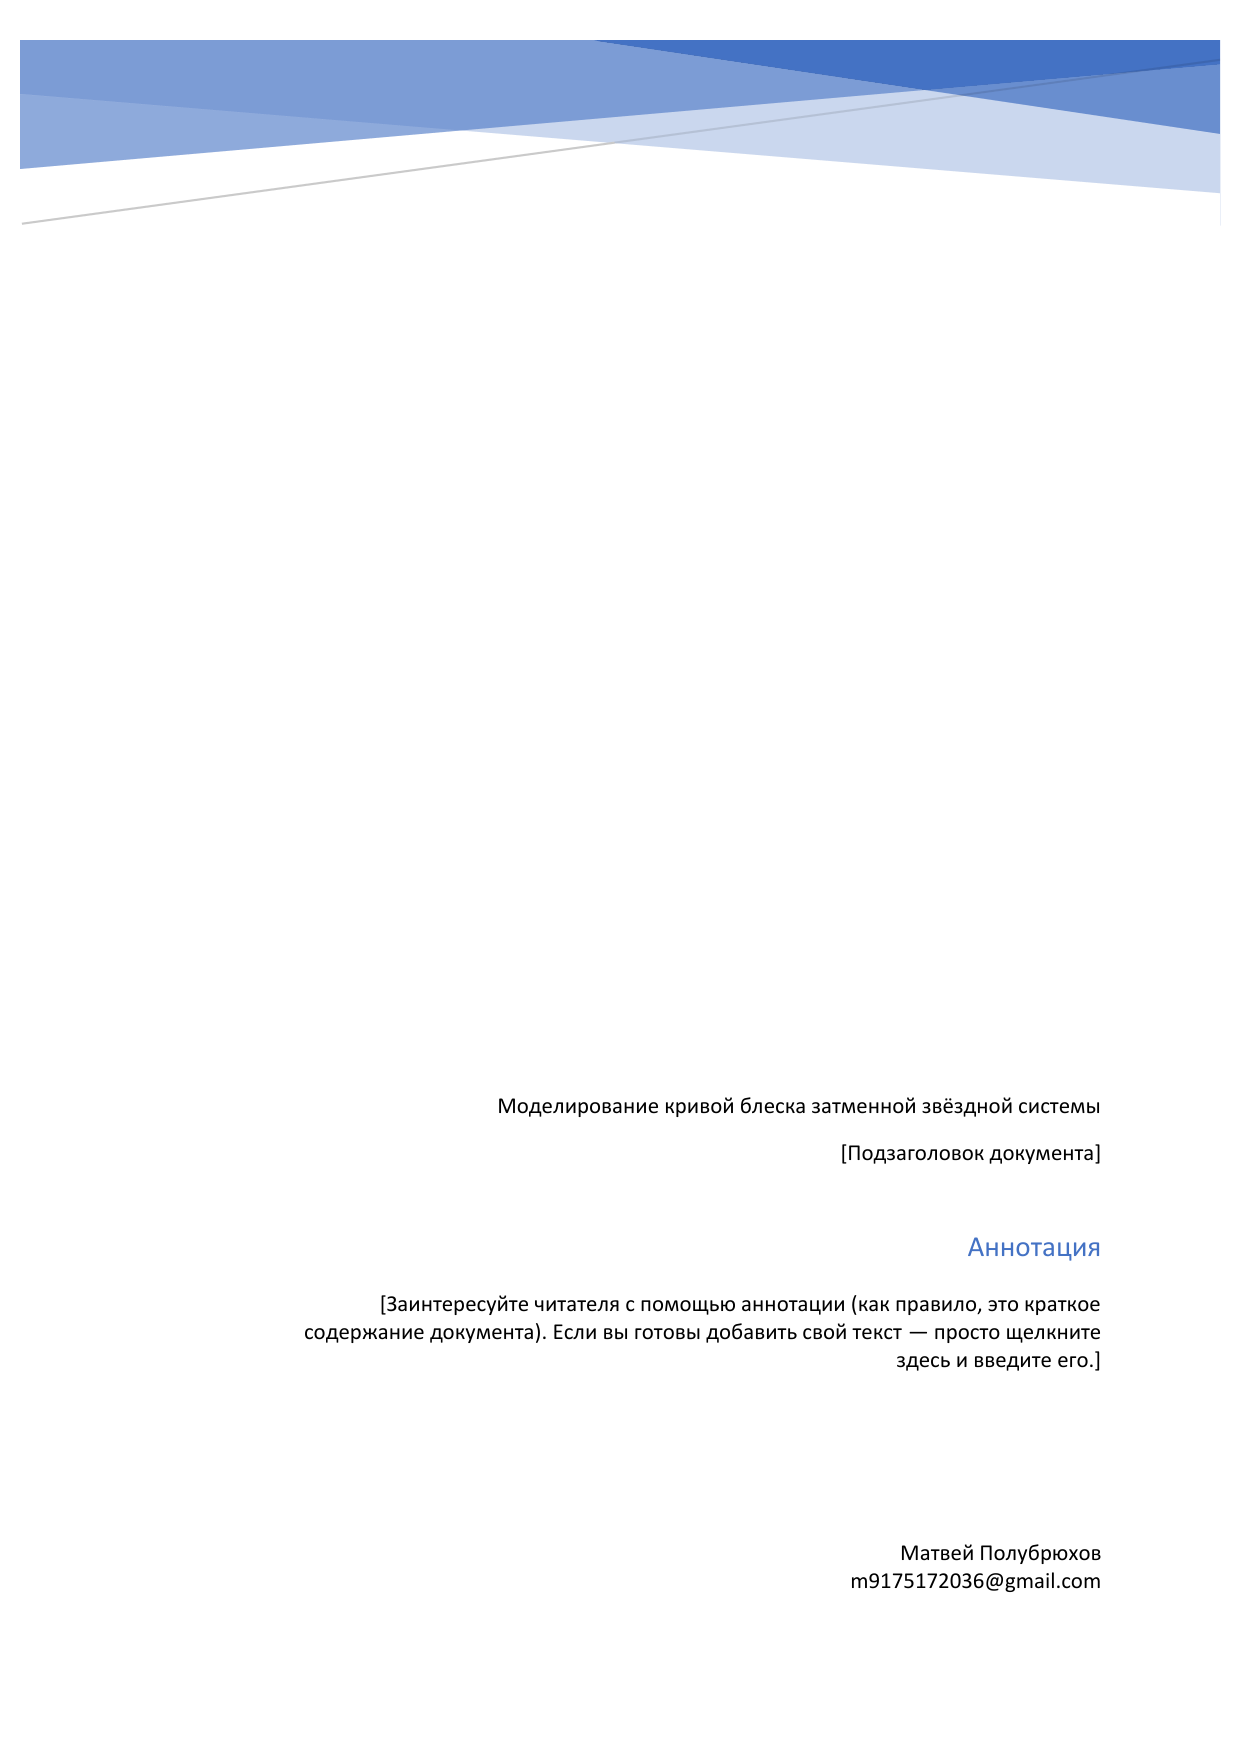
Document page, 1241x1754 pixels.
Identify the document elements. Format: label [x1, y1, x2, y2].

picture [20, 40, 1221, 240]
